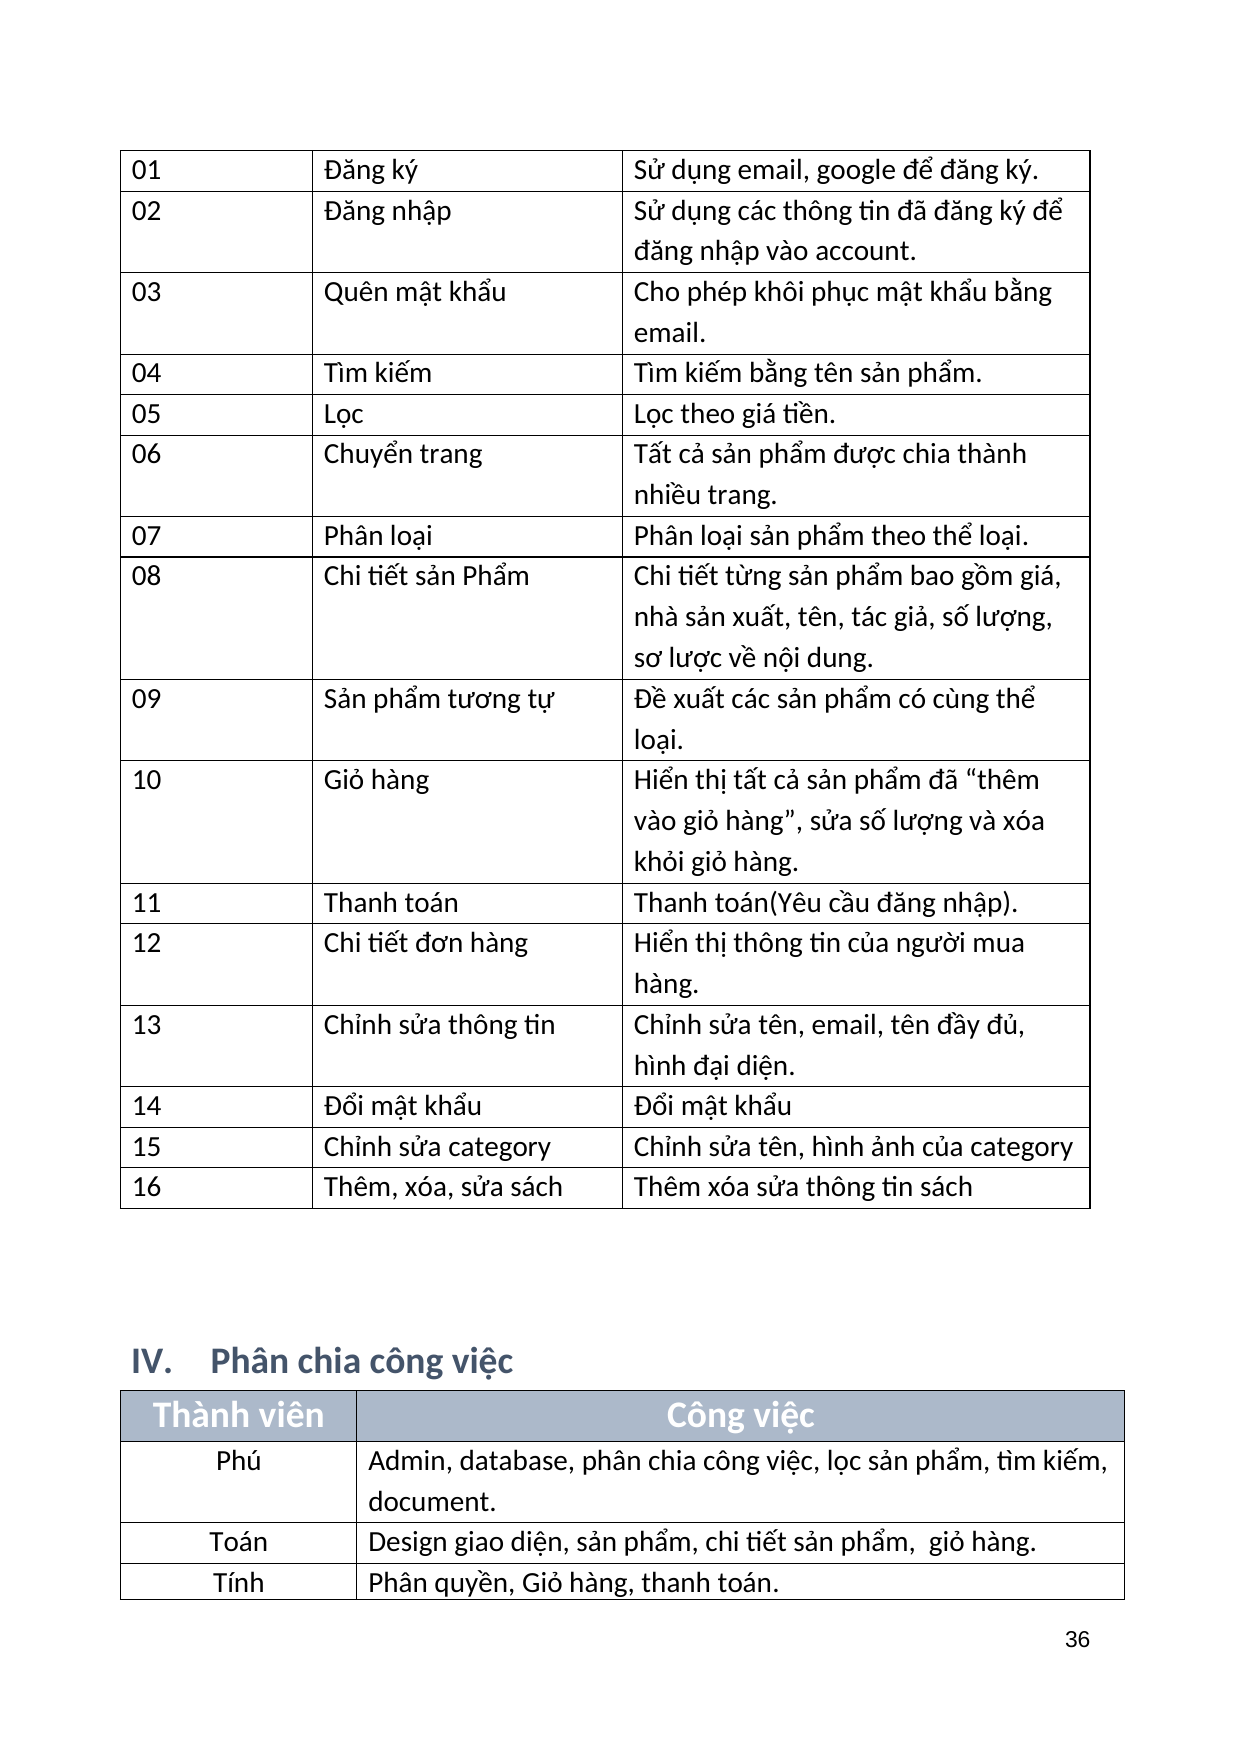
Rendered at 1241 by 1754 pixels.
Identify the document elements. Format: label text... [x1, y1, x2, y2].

list Phân chia công việc [173, 1337, 1090, 1383]
table_cell 10 [121, 761, 312, 883]
table_header Công việc [357, 1391, 1124, 1441]
table_cell 03 [121, 273, 312, 353]
table_cell Chỉnh sửa category [313, 1128, 622, 1167]
table_cell Tính [121, 1564, 356, 1599]
table_cell 13 [121, 1006, 312, 1086]
table_cell Đổi mật khẩu [623, 1087, 1089, 1127]
table_cell 16 [121, 1168, 312, 1208]
table_cell Sử dụng email, google để đăng ký. [623, 151, 1089, 191]
table_cell Phân loại [313, 517, 622, 556]
table_cell Toán [121, 1523, 356, 1563]
table_cell Chuyển trang [313, 436, 622, 516]
table_cell Đổi mật khẩu [313, 1087, 622, 1127]
table_cell Đăng nhập [313, 192, 622, 272]
table_cell 07 [121, 517, 312, 556]
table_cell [357, 1564, 1124, 1599]
table_cell Phú [121, 1442, 356, 1522]
table_cell Thêm xóa sửa thông tin sách [623, 1168, 1089, 1208]
table_cell 15 [121, 1128, 312, 1167]
table_cell 04 [121, 355, 312, 394]
table_cell 09 [121, 680, 312, 760]
table_cell Tìm kiếm [313, 355, 622, 394]
table_cell 14 [121, 1087, 312, 1127]
table_cell Thanh toán [313, 884, 622, 923]
table_cell 08 [121, 558, 312, 679]
table_cell Lọc [313, 395, 622, 434]
table_header Thành viên [121, 1391, 356, 1441]
table_cell Tìm kiếm bằng tên sản phẩm. [623, 355, 1089, 394]
table_cell Lọc theo giá tiền. [623, 395, 1089, 434]
table_cell Design giao diện, sản phẩm, chi tiết sản phẩm, giỏ hàng. [357, 1523, 1124, 1563]
table_cell Giỏ hàng [313, 761, 622, 883]
table_cell Chi tiết từng sản phẩm bao gồm giá, nhà sản xuất, tên, tác giả, số lượng, sơ lược về nội dung. [623, 558, 1089, 679]
table_cell Chỉnh sửa tên, hình ảnh của category [623, 1128, 1089, 1167]
table_cell Chỉnh sửa thông tin [313, 1006, 622, 1086]
table_cell Sản phẩm tương tự [313, 680, 622, 760]
table_cell 12 [121, 924, 312, 1005]
table_cell 01 [121, 151, 312, 191]
table_cell Hiển thị tất cả sản phẩm đã “thêm vào giỏ hàng”, sửa số lượng và xóa khỏi giỏ hàng. [623, 761, 1089, 883]
table_cell Hiển thị thông tin của người mua hàng. [623, 924, 1089, 1005]
table_cell Tất cả sản phẩm được chia thành nhiều trang. [623, 436, 1089, 516]
table_cell Thanh toán(Yêu cầu đăng nhập). [623, 884, 1089, 923]
table_cell Sử dụng các thông tin đã đăng ký để đăng nhập vào account. [623, 192, 1089, 272]
table_cell Đề xuất các sản phẩm có cùng thể loại. [623, 680, 1089, 760]
table_cell Phân loại sản phẩm theo thể loại. [623, 517, 1089, 556]
table_cell Chỉnh sửa tên, email, tên đầy đủ, hình đại diện. [623, 1006, 1089, 1086]
table_cell Quên mật khẩu [313, 273, 622, 353]
table_cell Chi tiết sản Phẩm [313, 558, 622, 679]
table_cell Đăng ký [313, 151, 622, 191]
table_cell Thêm, xóa, sửa sách [313, 1168, 622, 1208]
table_cell Admin, database, phân chia công việc, lọc sản phẩm, tìm kiếm, document. [357, 1442, 1124, 1522]
table_cell 05 [121, 395, 312, 434]
table_cell 06 [121, 436, 312, 516]
table_cell Cho phép khôi phục mật khẩu bằng email. [623, 273, 1089, 353]
table_cell 02 [121, 192, 312, 272]
table_cell 11 [121, 884, 312, 923]
table_cell Chi tiết đơn hàng [313, 924, 622, 1005]
